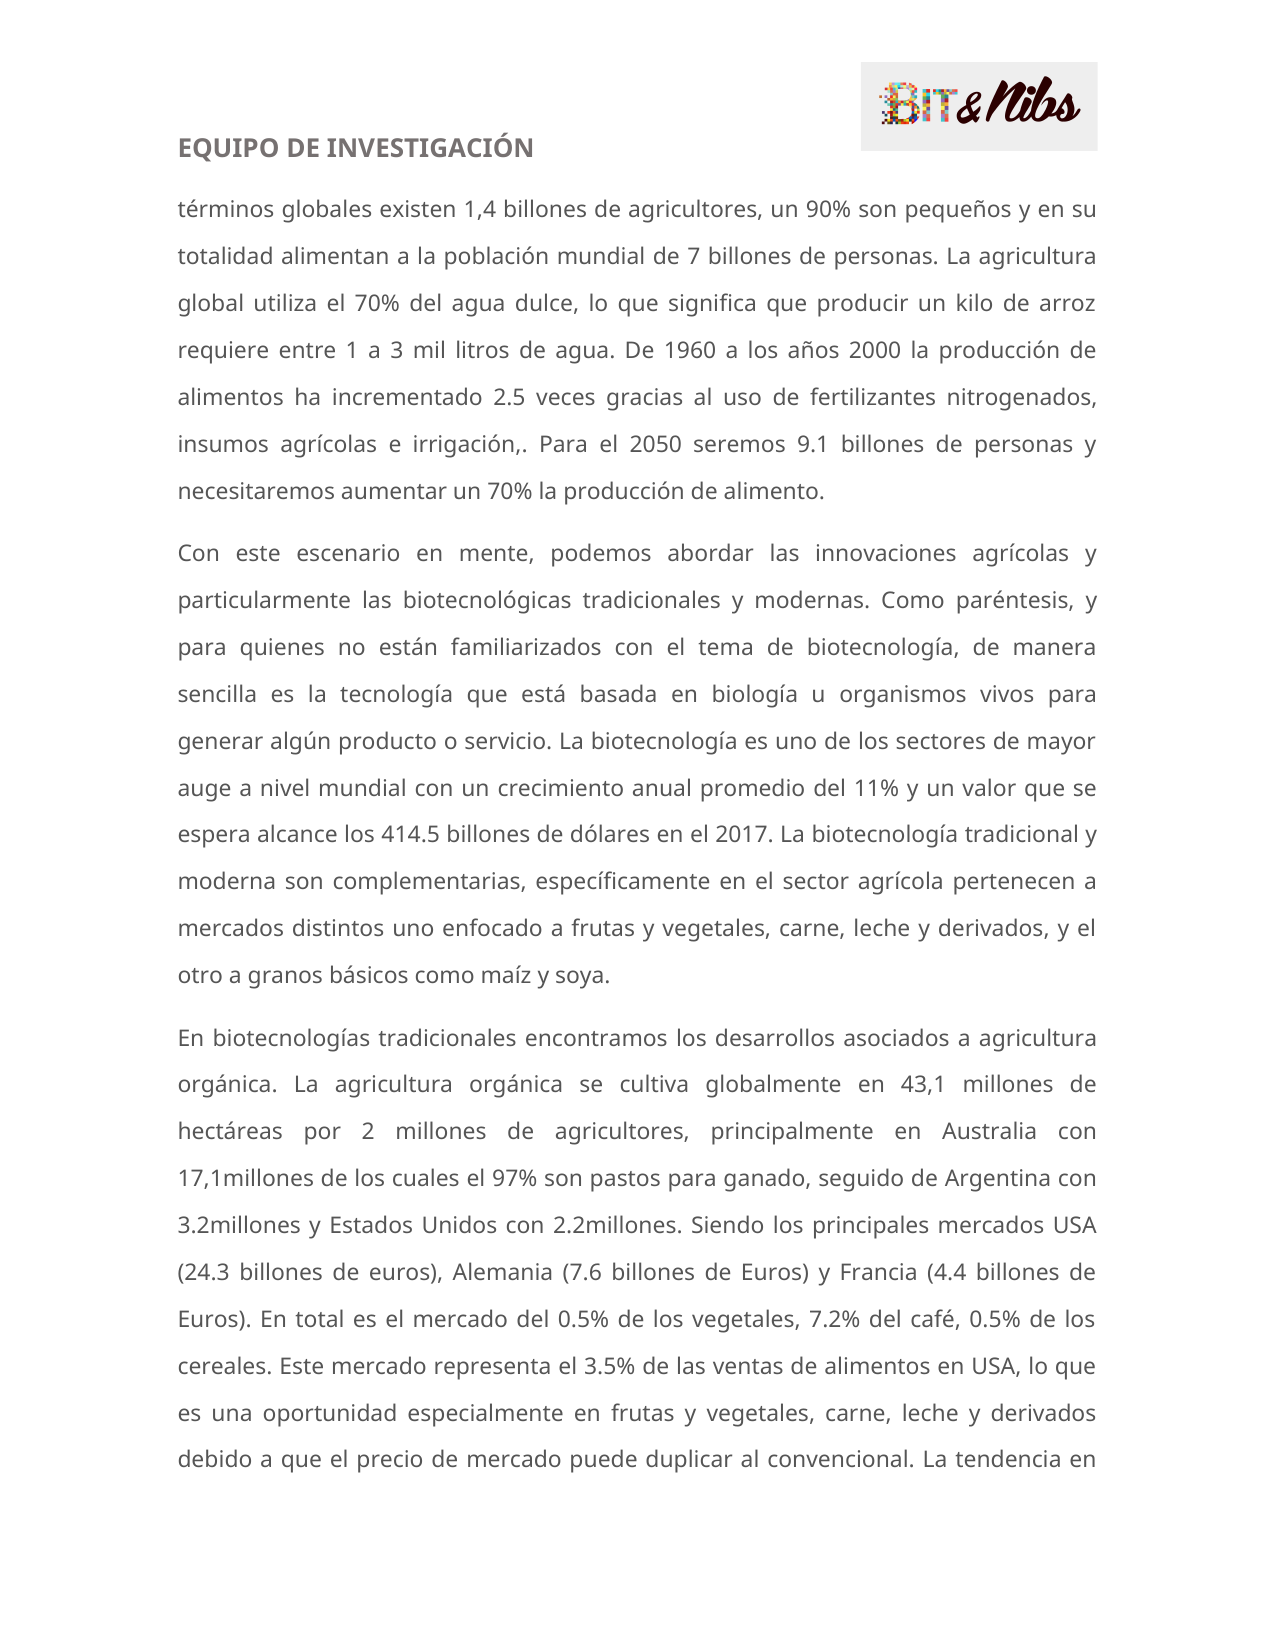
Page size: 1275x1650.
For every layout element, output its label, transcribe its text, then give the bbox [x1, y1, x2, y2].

picture [860, 62, 1098, 151]
text Con este escenario en mente, podemos abordar las innovaciones agrícolas y particularmente las biotecnológicas tradicionales y modernas. Como paréntesis, y para quienes no están familiarizados con el tema de biotecnología, de manera sencilla es la tecnología que está basada en biología u organismos vivos para generar algún producto o servicio. La biotecnología es uno de los sectores de mayor auge a nivel mundial con un crecimiento anual promedio del 11% y un valor que se espera alcance los 414.5 billones de dólares en el 2017. La biotecnología tradicional y moderna son complementarias, específicamente en el sector agrícola pertenecen a mercados distintos uno enfocado a frutas y vegetales, carne, leche y derivados, y el otro a granos básicos como maíz y soya. [177, 537, 1098, 990]
